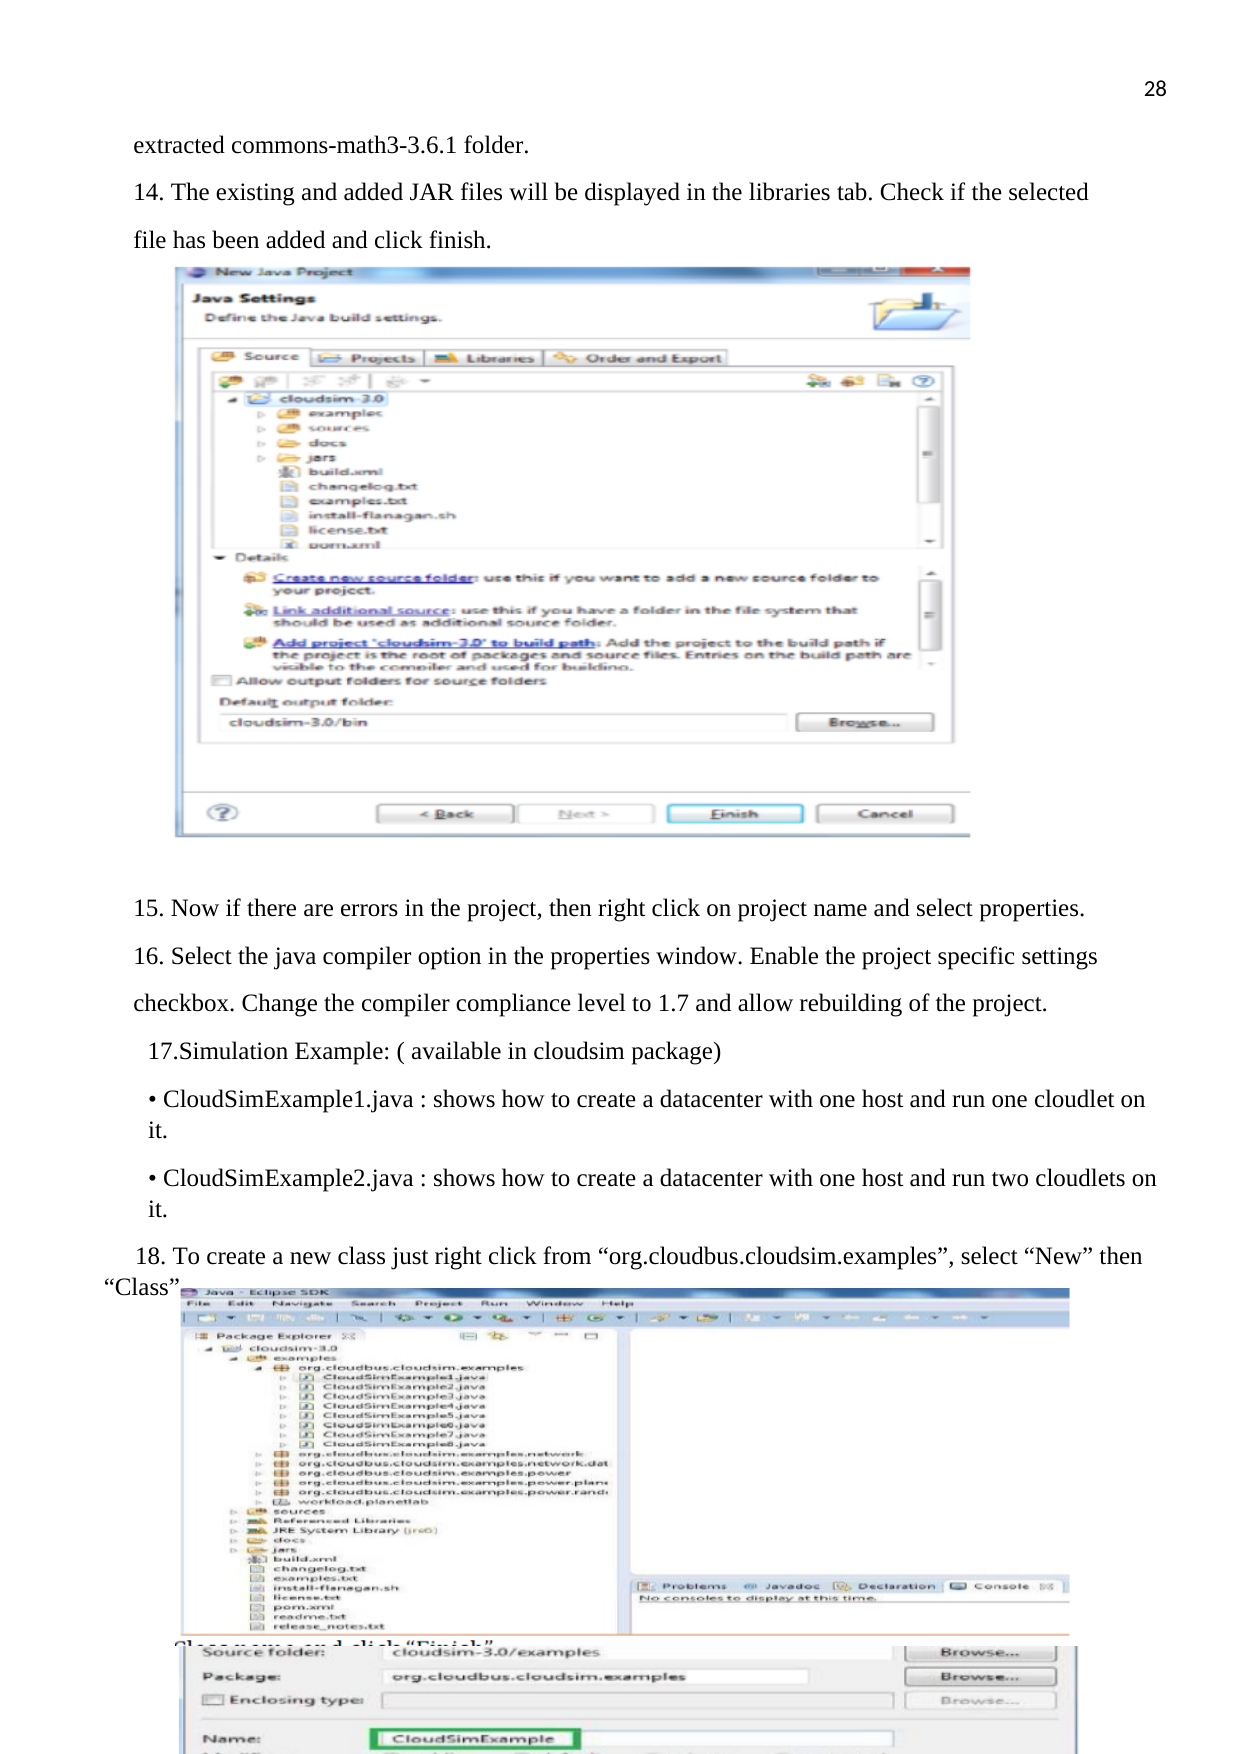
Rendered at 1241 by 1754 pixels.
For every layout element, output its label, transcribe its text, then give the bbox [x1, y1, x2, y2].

picture [156, 263, 984, 843]
text 17.Simulation Example: ( available in cloudsim package) [103, 1036, 1167, 1065]
text 14. The existing and added JAR files will be displayed in the libraries tab. Check if the selected [133, 177, 1167, 206]
text • CloudSimExample1.java : shows how to create a datacenter with one host and run one cloudlet on it. [148, 1084, 1167, 1144]
text checkbox. Change the compiler compliance level to 1.7 and allow rebuilding of the project. [133, 988, 1167, 1017]
text extracted commons-math3-3.6.1 folder. [133, 130, 1167, 158]
text 15. Now if there are errors in the project, then right click on project name and select properties. [133, 893, 1167, 922]
text • CloudSimExample2.java : shows how to create a datacenter with one host and run two cloudlets on it. [148, 1163, 1167, 1222]
picture [175, 1288, 1081, 1754]
text 16. Select the java compiler option in the properties window. Enable the project specific settings [133, 941, 1167, 969]
text file has been added and click finish. [133, 225, 1167, 254]
text 18. To create a new class just right click from “org.cloudbus.cloudsim.examples”, select “New” then “Class” [103, 1241, 1167, 1301]
